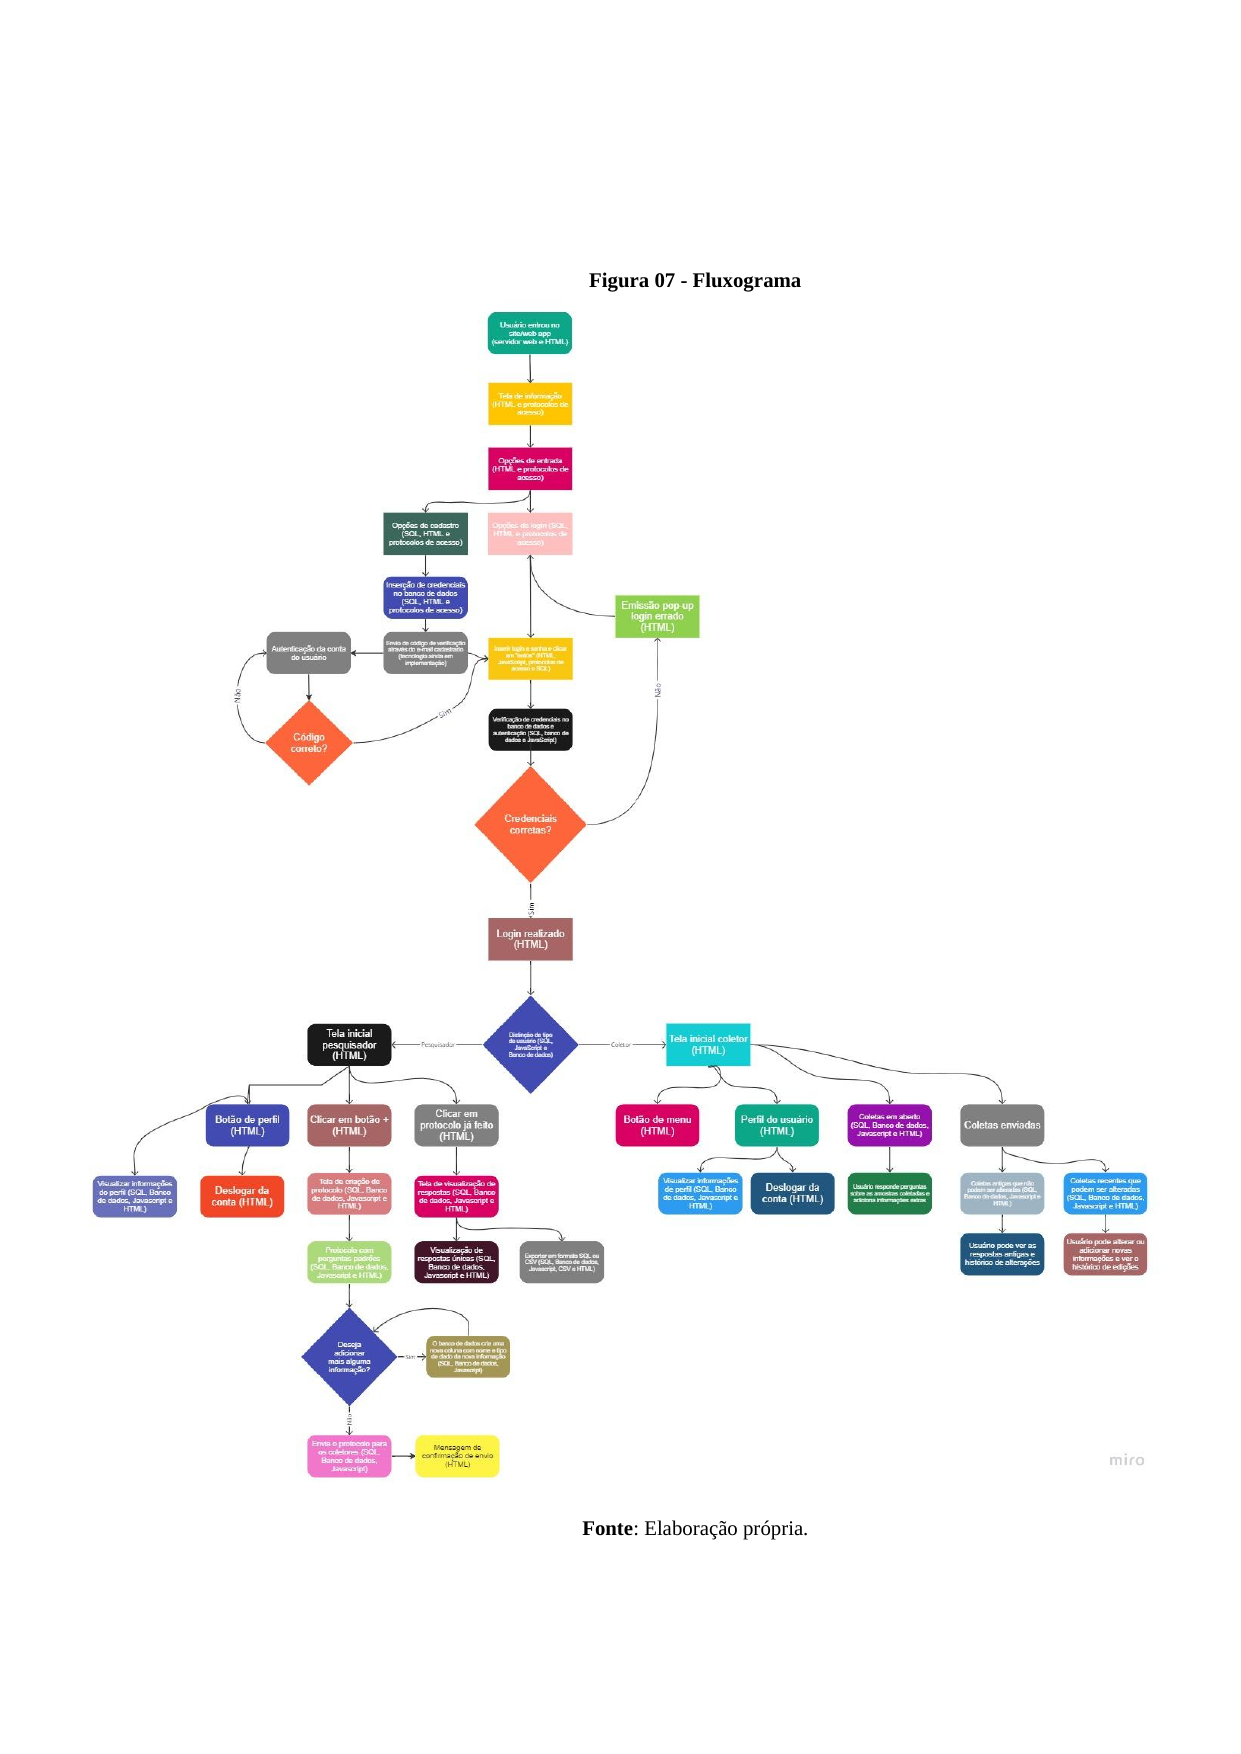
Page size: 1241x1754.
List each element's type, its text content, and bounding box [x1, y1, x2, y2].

text Figura 07 - Fluxograma [195, 268, 1165, 292]
text Fonte: Elaboração própria. [195, 1516, 1165, 1540]
picture [77, 299, 1169, 1490]
